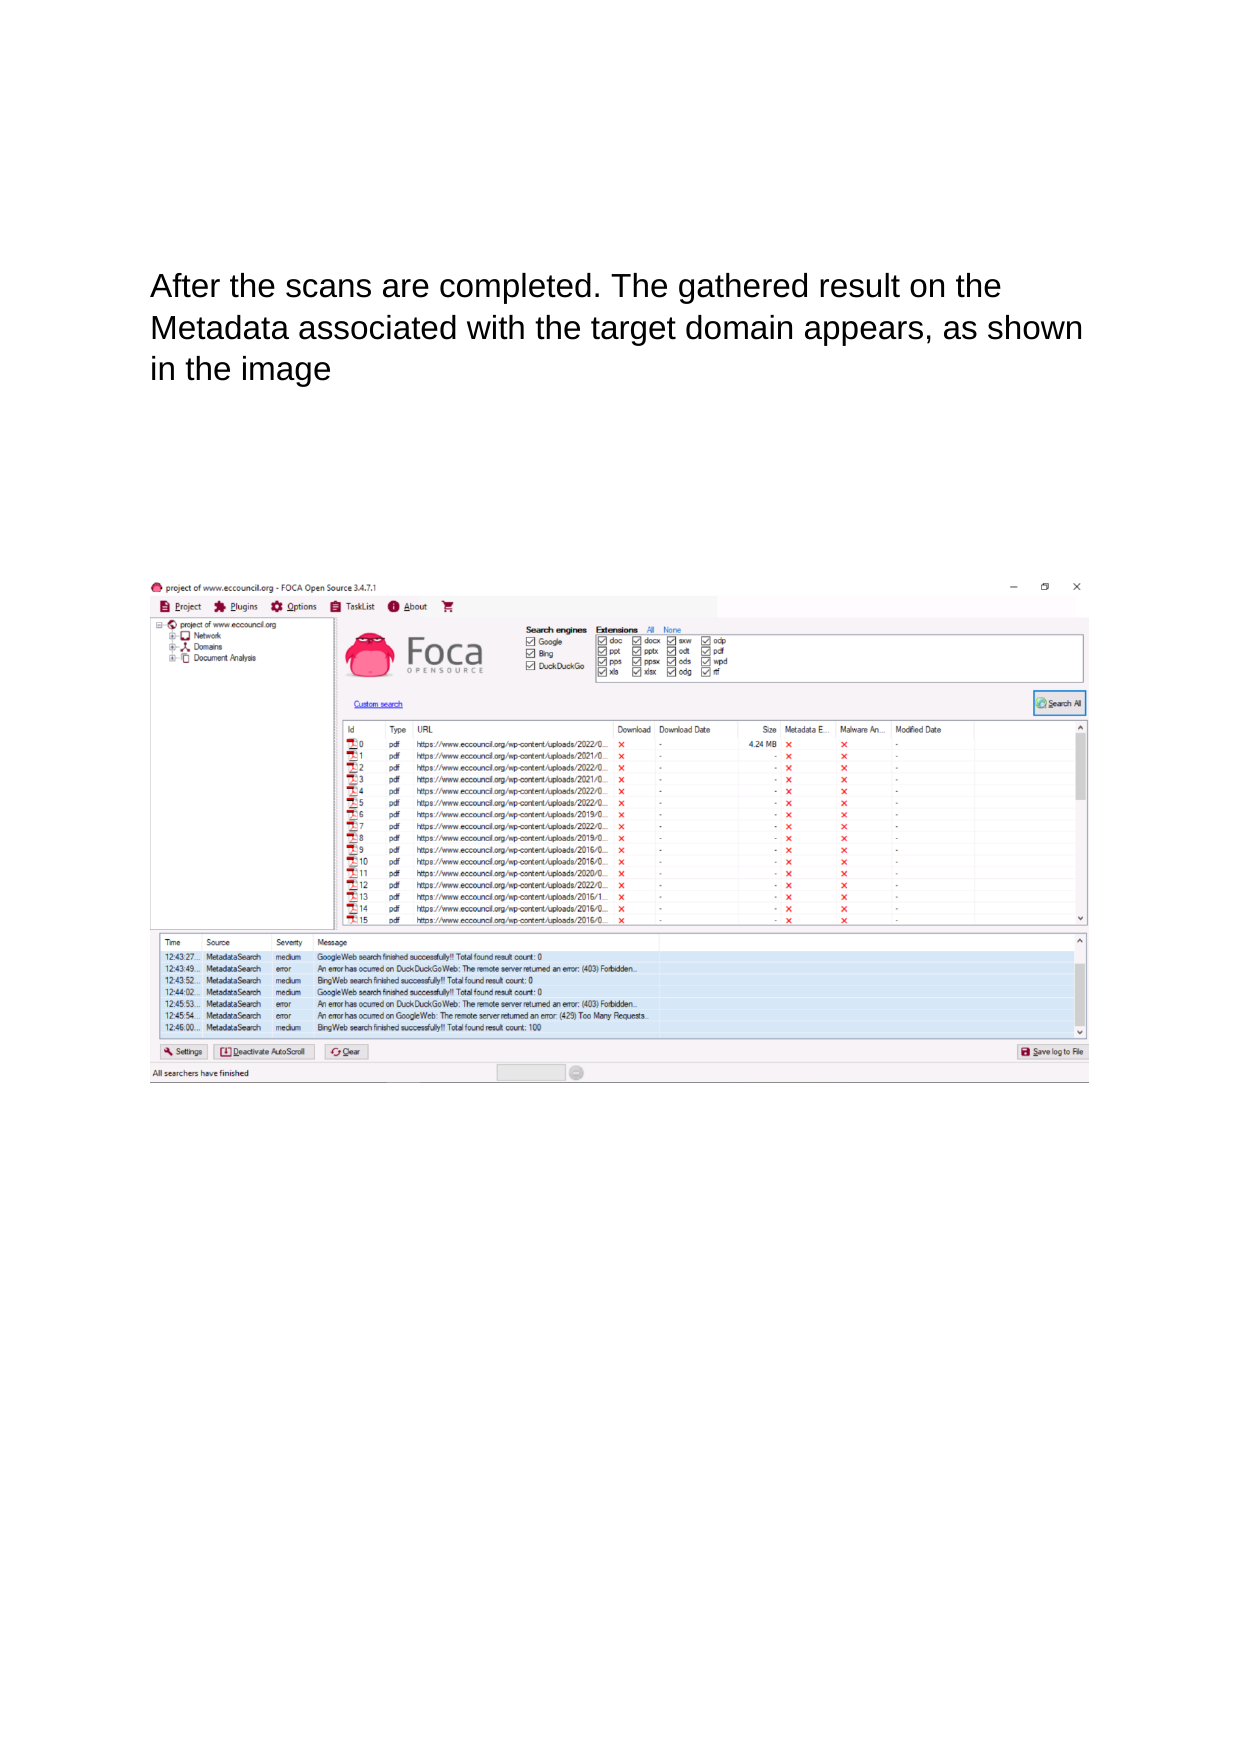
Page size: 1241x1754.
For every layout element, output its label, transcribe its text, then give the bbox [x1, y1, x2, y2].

text After the scans are completed. The gathered result on the Metadata associated with the target domain appears, as shown in the image [150, 266, 1090, 388]
picture [150, 581, 1089, 1083]
